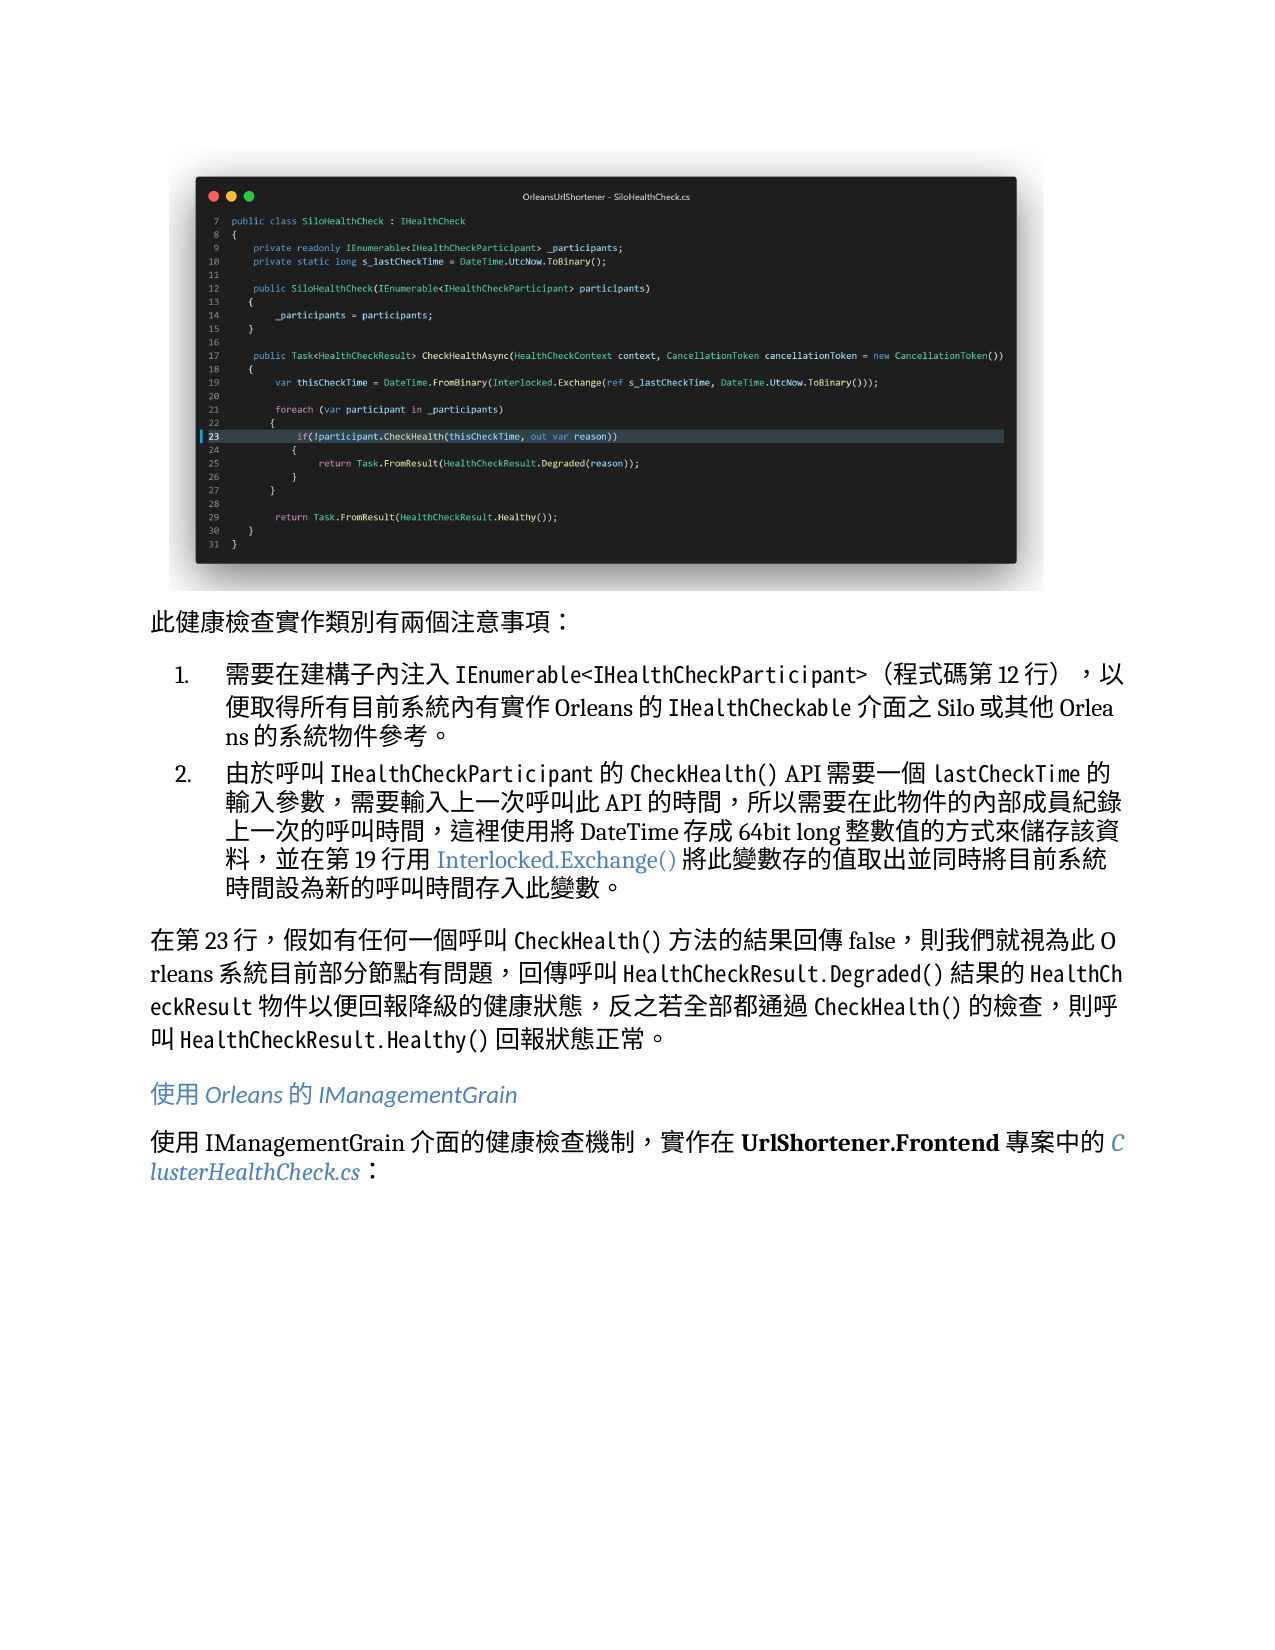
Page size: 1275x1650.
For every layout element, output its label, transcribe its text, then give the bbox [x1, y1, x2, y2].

list 由於呼叫 IHealthCheckParticipant 的 CheckHealth() API需要一個 lastCheckTime 的輸入參數，需要輸入上一次呼叫此API的時間，所以需要在此物件的內部成員紀錄上一次的呼叫時間，這裡使用將DateTime存成64bit long整數值的方式來儲存該資料，並在第19行用 Interlocked.Exchange() 將此變數存的值取出並同時將目前系統時間設為新的呼叫時間存入此變數。 [175, 756, 1125, 904]
list 需要在建構子內注入 IEnumerable<IHealthCheckParticipant>（程式碼第12行），以便取得所有目前系統內有實作Orleans的 IHealthCheckable 介面之Silo或其他Orleans的系統物件參考。 [175, 657, 1125, 752]
text 使用IManagementGrain介面的健康檢查機制，實作在 UrlShortener.Frontend 專案中的 ClusterHealthCheck.cs： [150, 1129, 1125, 1187]
text 此健康檢查實作類別有兩個注意事項： [150, 609, 1125, 638]
subtitle 使用Orleans的IManagementGrain [150, 1076, 1125, 1110]
text 在第23行，假如有任何一個呼叫 CheckHealth() 方法的結果回傳false，則我們就視為此Orleans系統目前部分節點有問題，回傳呼叫 HealthCheckResult.Degraded() 結果的 HealthCheckResult 物件以便回報降級的健康狀態，反之若全部都通過 CheckHealth() 的檢查，則呼叫 HealthCheckResult.Healthy() 回報狀態正常。 [150, 922, 1125, 1055]
picture [168, 150, 1044, 591]
